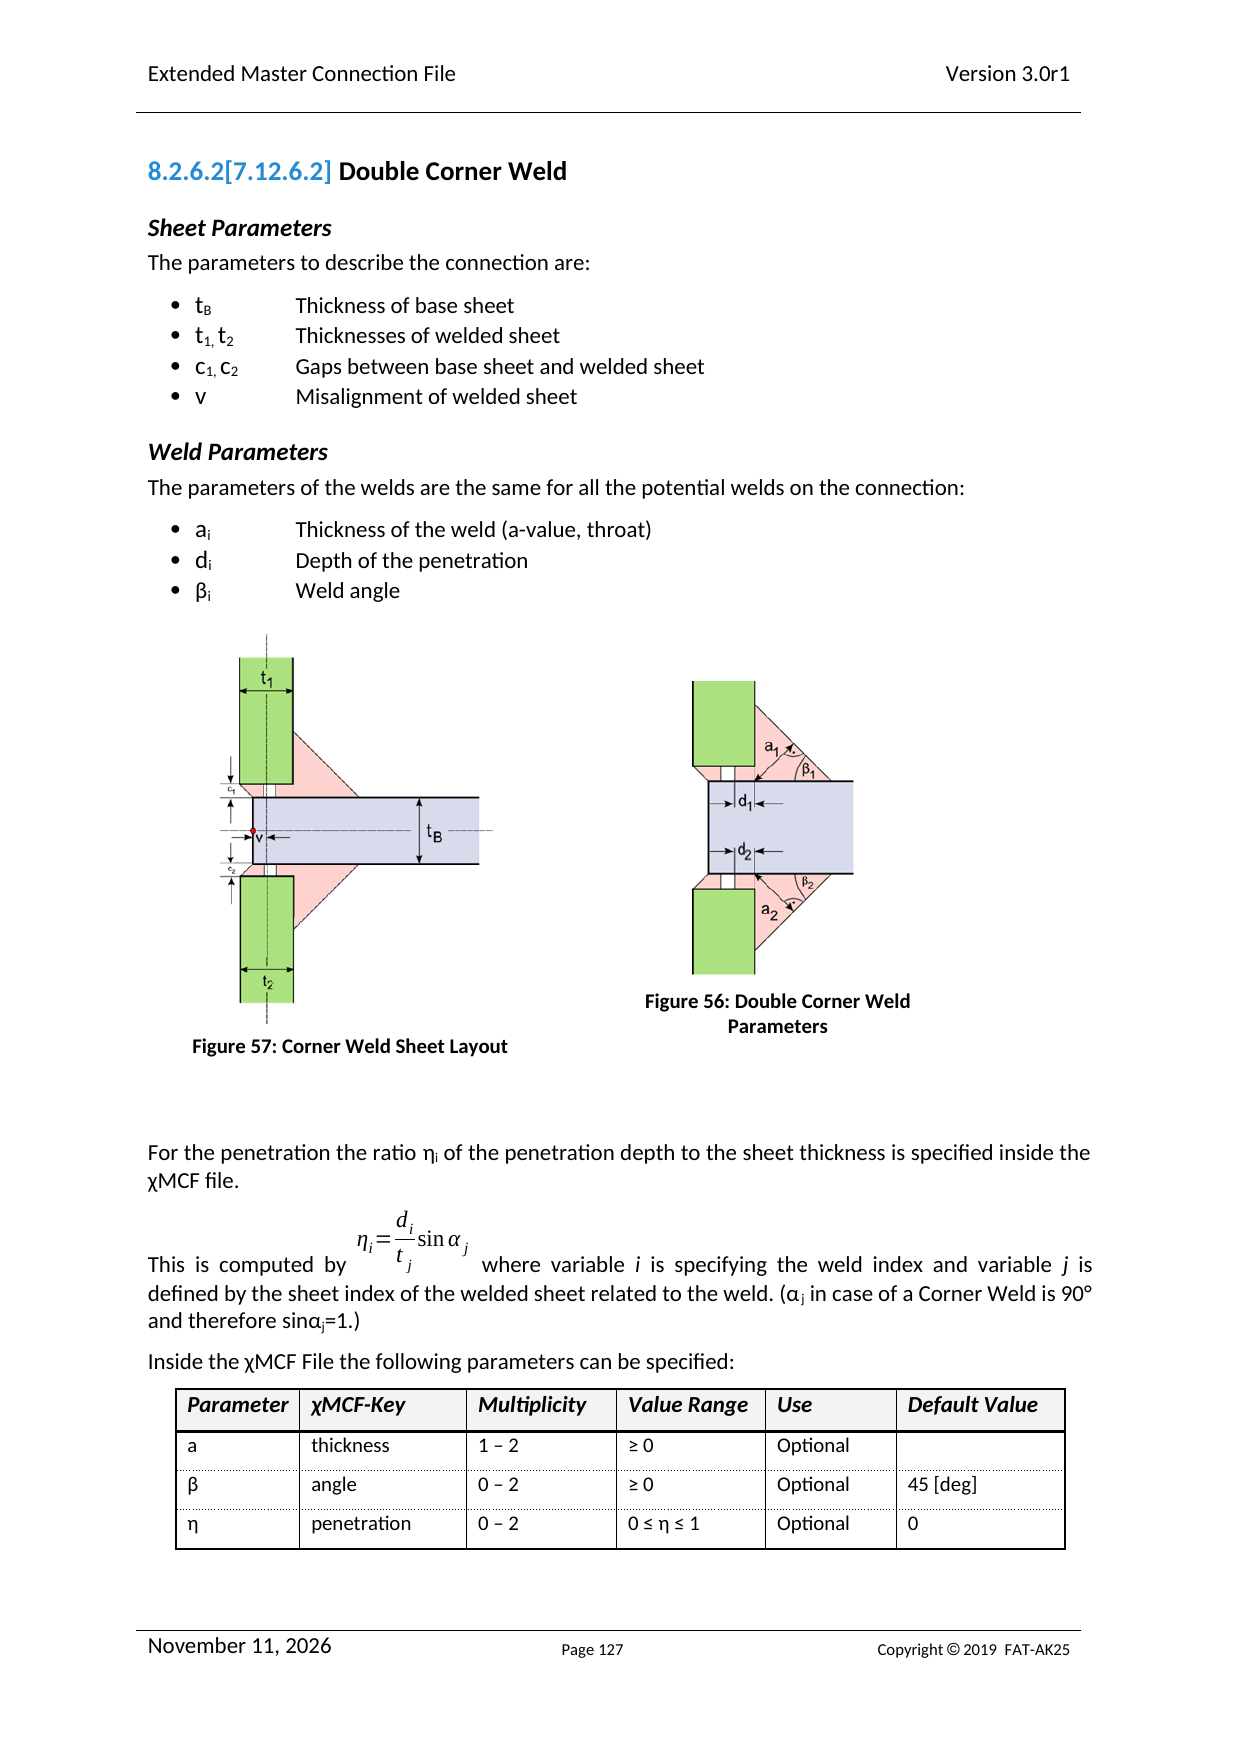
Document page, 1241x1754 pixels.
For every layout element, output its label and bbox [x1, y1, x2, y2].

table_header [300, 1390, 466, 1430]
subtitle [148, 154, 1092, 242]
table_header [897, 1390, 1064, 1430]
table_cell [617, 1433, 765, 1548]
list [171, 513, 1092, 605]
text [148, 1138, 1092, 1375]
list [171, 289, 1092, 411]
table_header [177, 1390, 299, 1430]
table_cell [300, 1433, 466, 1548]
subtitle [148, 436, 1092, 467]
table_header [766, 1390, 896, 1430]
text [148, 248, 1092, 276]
picture [692, 681, 854, 975]
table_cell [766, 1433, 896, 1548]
picture [220, 634, 499, 1024]
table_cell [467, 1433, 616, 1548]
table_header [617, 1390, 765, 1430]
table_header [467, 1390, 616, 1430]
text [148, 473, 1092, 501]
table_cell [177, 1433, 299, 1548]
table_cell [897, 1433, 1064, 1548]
